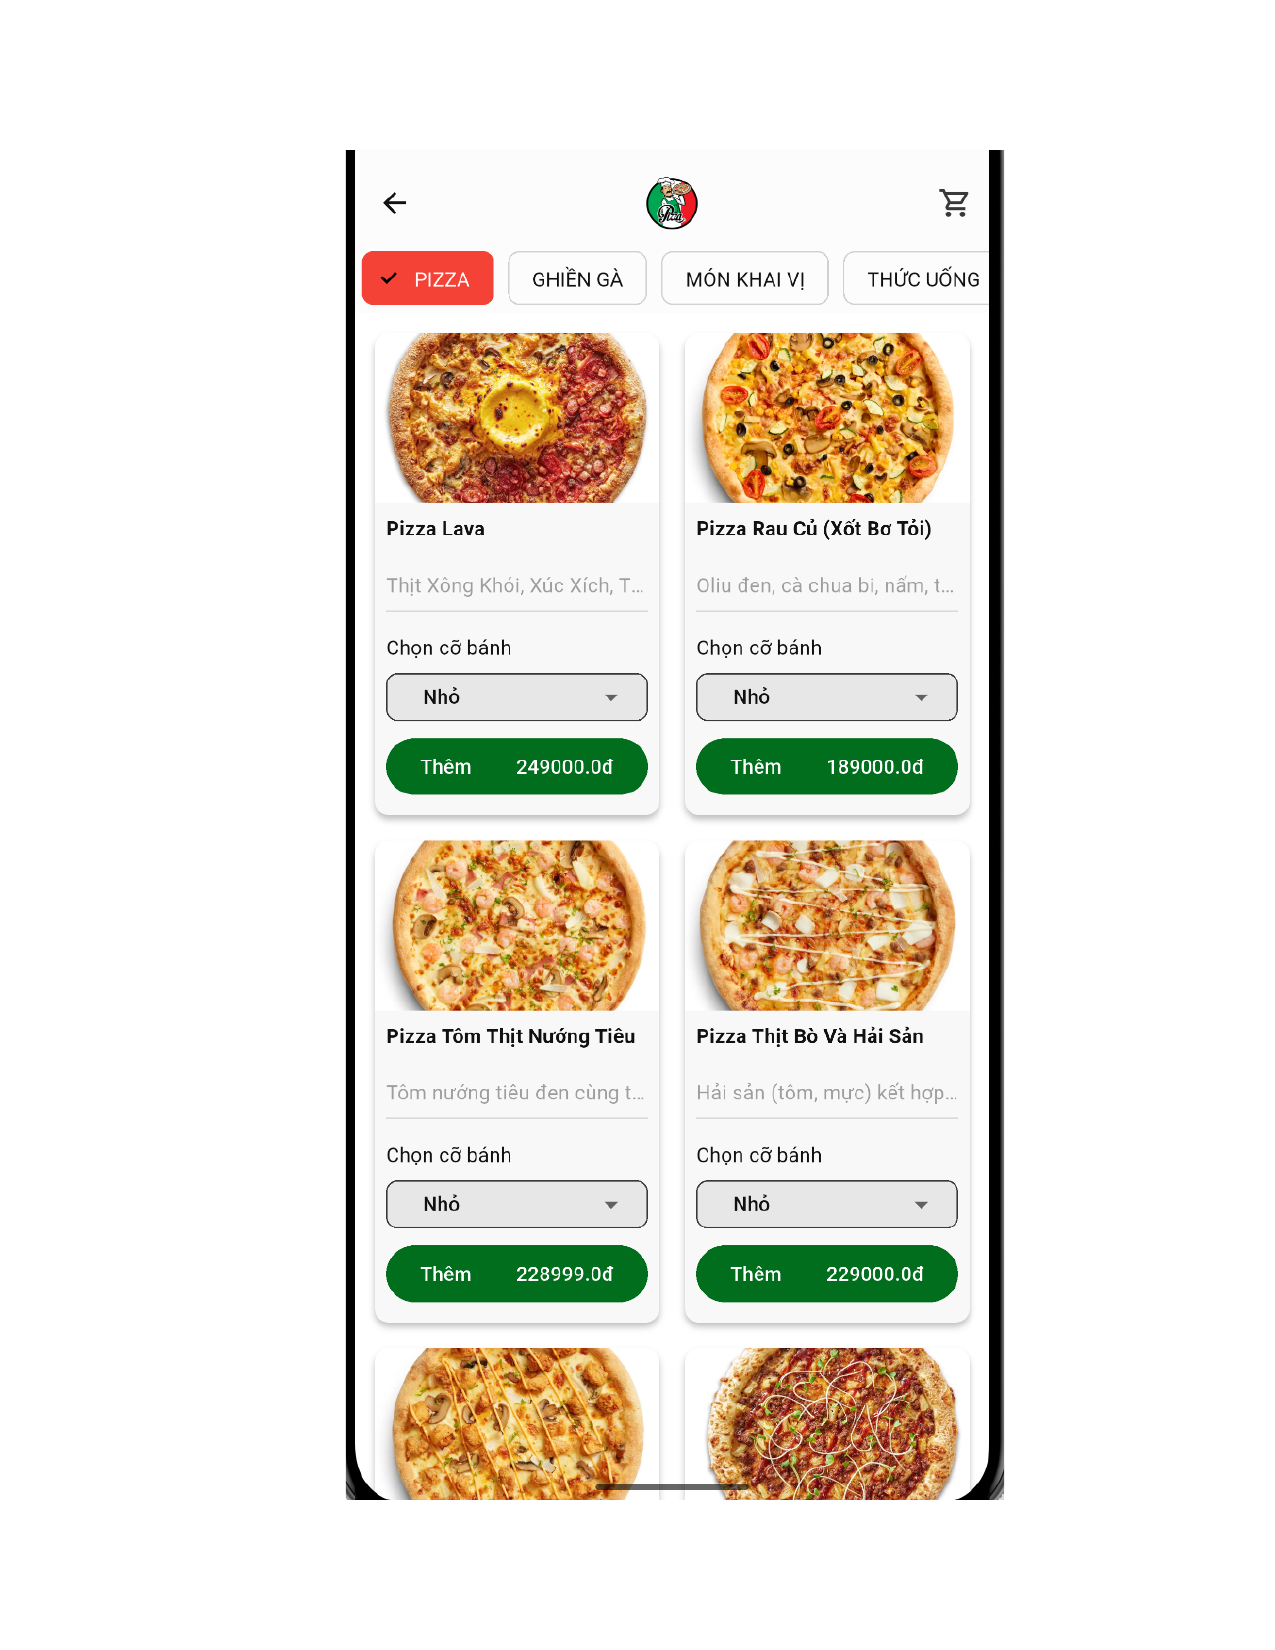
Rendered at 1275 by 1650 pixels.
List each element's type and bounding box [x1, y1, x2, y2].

picture [345, 150, 1005, 1500]
